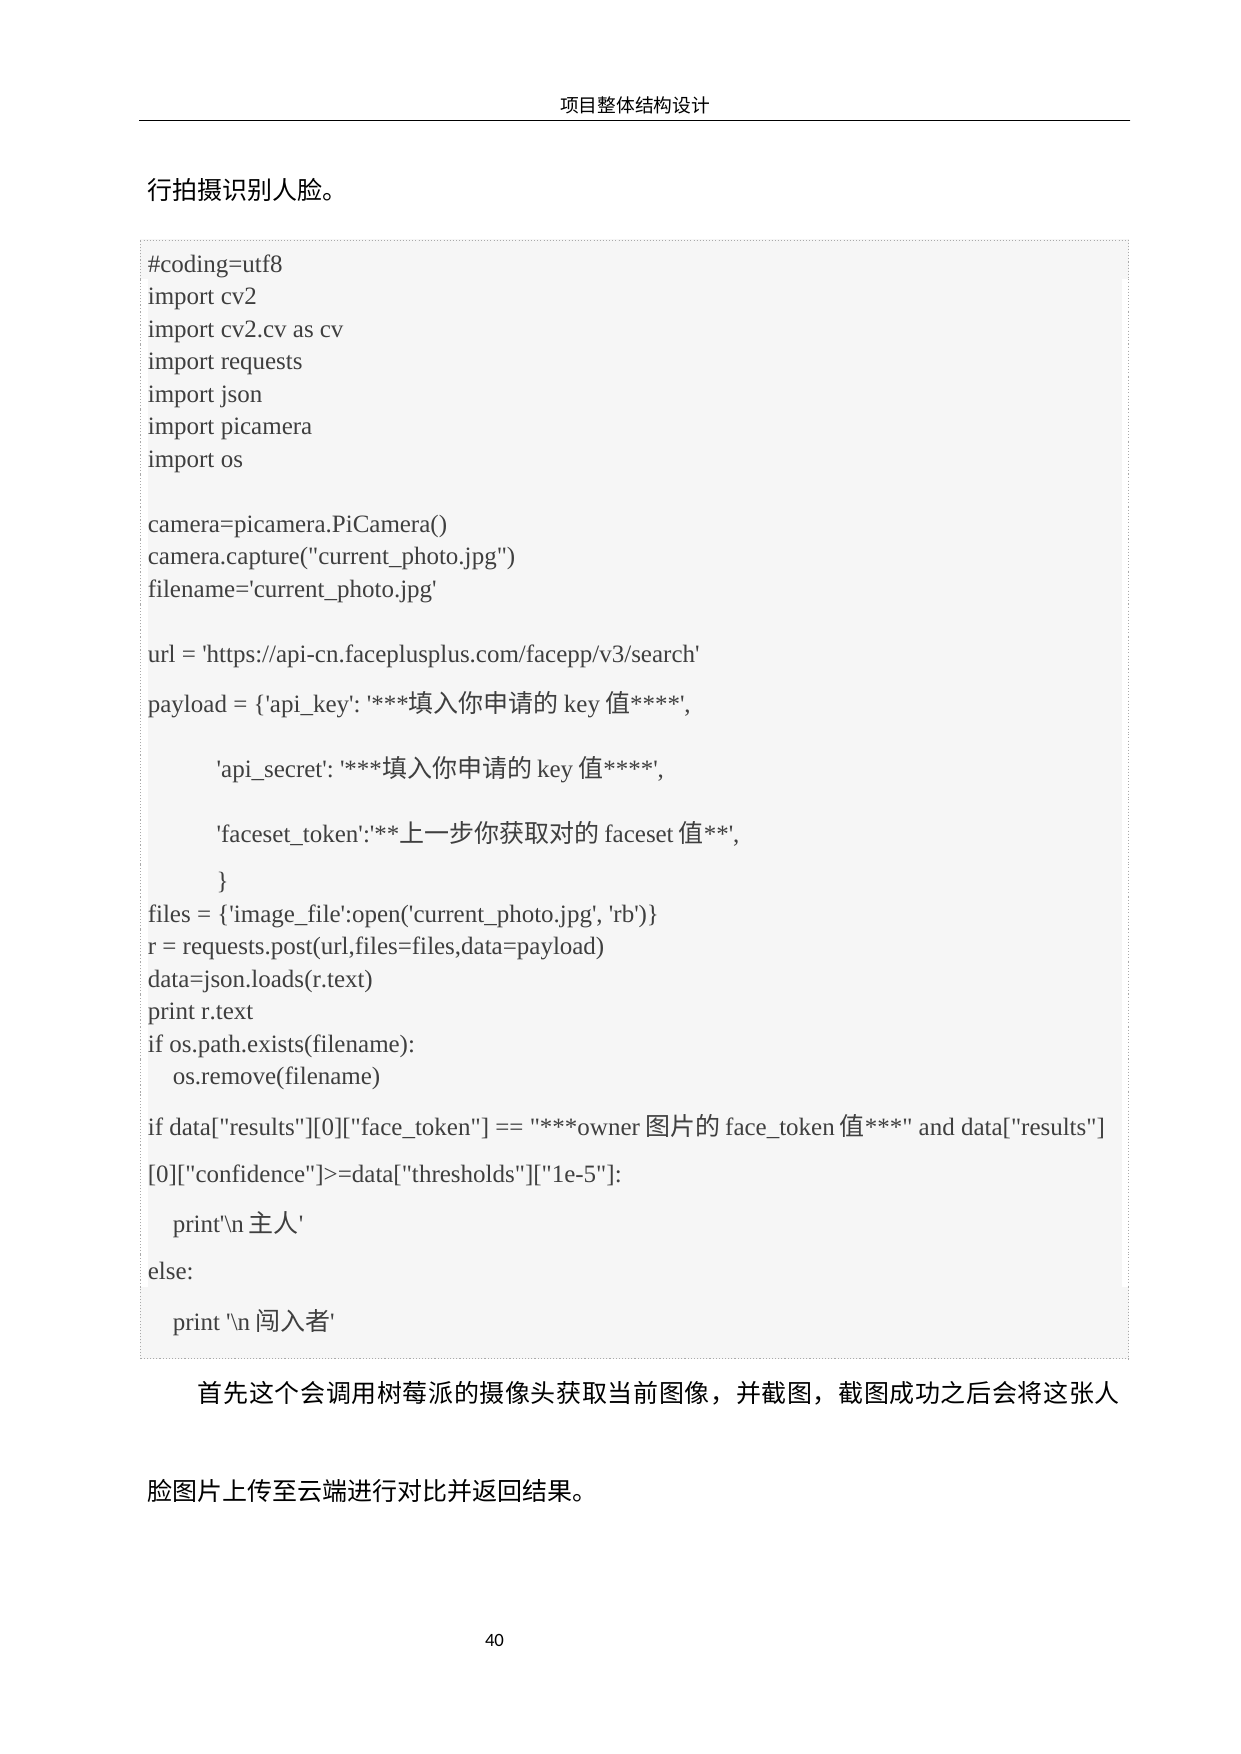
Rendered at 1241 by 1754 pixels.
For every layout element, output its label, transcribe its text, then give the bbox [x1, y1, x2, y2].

text import os [148, 442, 1122, 474]
text import picamera [148, 409, 1122, 442]
text print '\n闯入者' [140, 1279, 1129, 1359]
text } [148, 864, 1122, 897]
text files = {'image_file':open('current_photo.jpg', 'rb')} [148, 897, 1122, 929]
text if os.path.exists(filename): [148, 1027, 1122, 1059]
text 首先这个会调用树莓派的摄像头获取当前图像，并截图，截图成功之后会将这张人脸图片上传至云端进行对比并返回结果。 [148, 1359, 1122, 1522]
text r = requests.post(url,files=files,data=payload) [148, 929, 1122, 962]
text import cv2.cv as cv [148, 312, 1122, 344]
text os.remove(filename) [148, 1059, 1122, 1092]
text camera.capture("current_photo.jpg") [148, 539, 1122, 572]
text import requests [148, 344, 1122, 377]
text else: [148, 1254, 1122, 1279]
text print r.text [148, 994, 1122, 1027]
text filename='current_photo.jpg' [148, 572, 1122, 604]
text import json [148, 377, 1122, 409]
text url = 'https://api-cn.faceplusplus.com/facepp/v3/search' [148, 637, 1122, 669]
text data=json.loads(r.text) [148, 962, 1122, 994]
text import cv2 [148, 279, 1122, 312]
text if data["results"][0]["face_token"] == "***owner图片的face_token值***" and data["results"][0]["confidence"]>=data["thresholds"]["1e-5"]: [148, 1092, 1122, 1189]
text 'api_secret': '***填入你申请的key值****', [148, 734, 1122, 799]
text camera=picamera.PiCamera() [148, 507, 1122, 539]
text #coding=utf8 [140, 239, 1129, 279]
text payload = {'api_key': '***填入你申请的key值****', [148, 669, 1122, 734]
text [148, 156, 1122, 221]
text print'\n主人' [148, 1189, 1122, 1254]
text 'faceset_token':'**上一步你获取对的faceset值**', [148, 799, 1122, 864]
